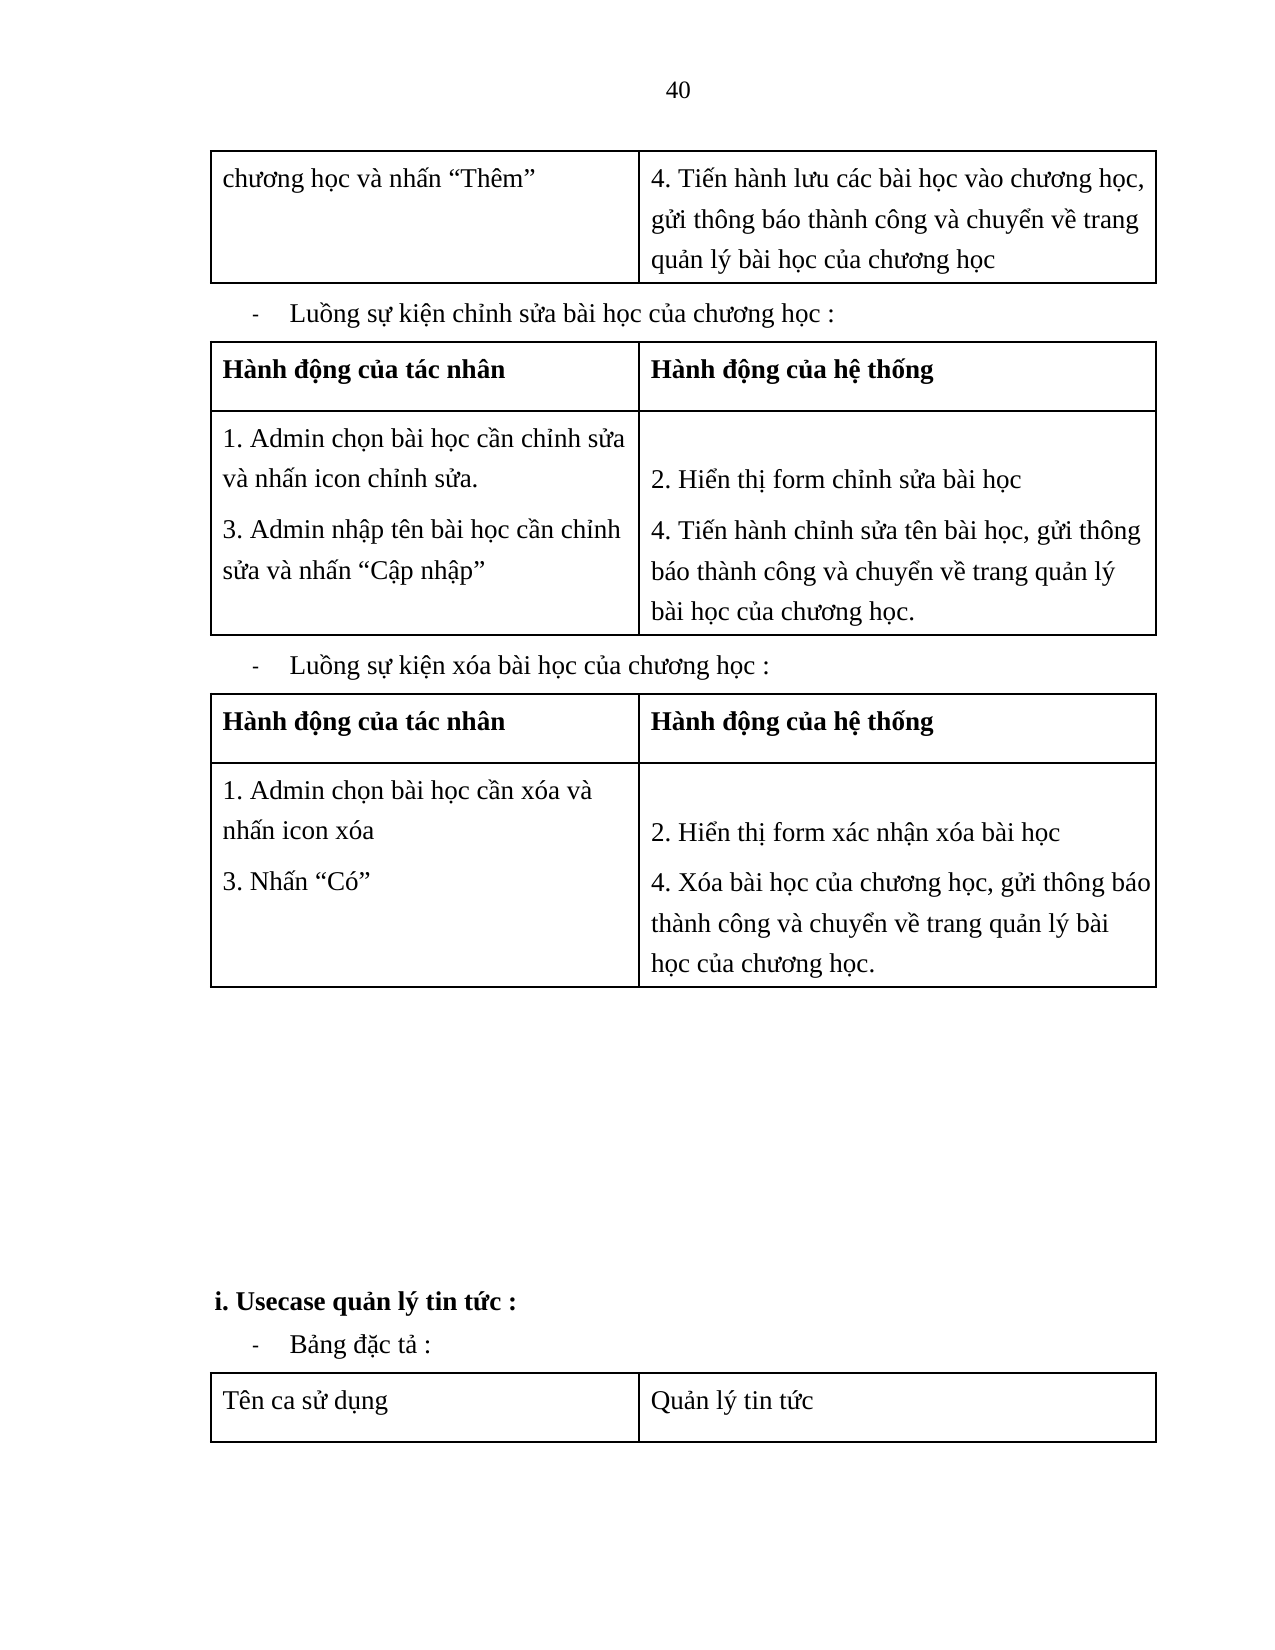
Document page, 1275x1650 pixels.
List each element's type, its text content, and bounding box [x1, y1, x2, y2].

table_cell 1. Admin chọn bài học cần xóa và nhấn icon xóa 3. Nhấn “Có” [212, 764, 638, 986]
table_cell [212, 152, 638, 282]
list Luồng sự kiện xóa bài học của chương học : [252, 649, 1217, 680]
text Usecase quản lý tin tức : [214, 1284, 1217, 1316]
table_cell 2. Hiển thị form xác nhận xóa bài học 4. Xóa bài học của chương học, gửi thông báo thành công và chuyển về trang quản lý bài học của chương học. [640, 764, 1155, 986]
table_header Tên ca sử dụng [212, 1374, 638, 1441]
table_header Quản lý tin tức [640, 1374, 1155, 1441]
table_header Hành động của tác nhân [212, 343, 638, 409]
table_header Hành động của hệ thống [640, 343, 1155, 409]
table_cell 1. Admin chọn bài học cần chỉnh sửa và nhấn icon chỉnh sửa. 3. Admin nhập tên bài học cần chỉnh sửa và nhấn “Cập nhập” [212, 412, 638, 634]
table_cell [640, 152, 1155, 282]
table_header Hành động của tác nhân [212, 695, 638, 762]
list Bảng đặc tả : [252, 1328, 1217, 1359]
list Luồng sự kiện chỉnh sửa bài học của chương học : [252, 297, 1217, 328]
table_cell 2. Hiển thị form chỉnh sửa bài học 4. Tiến hành chỉnh sửa tên bài học, gửi thông báo thành công và chuyển về trang quản lý bài học của chương học. [640, 412, 1155, 634]
table_header Hành động của hệ thống [640, 695, 1155, 762]
